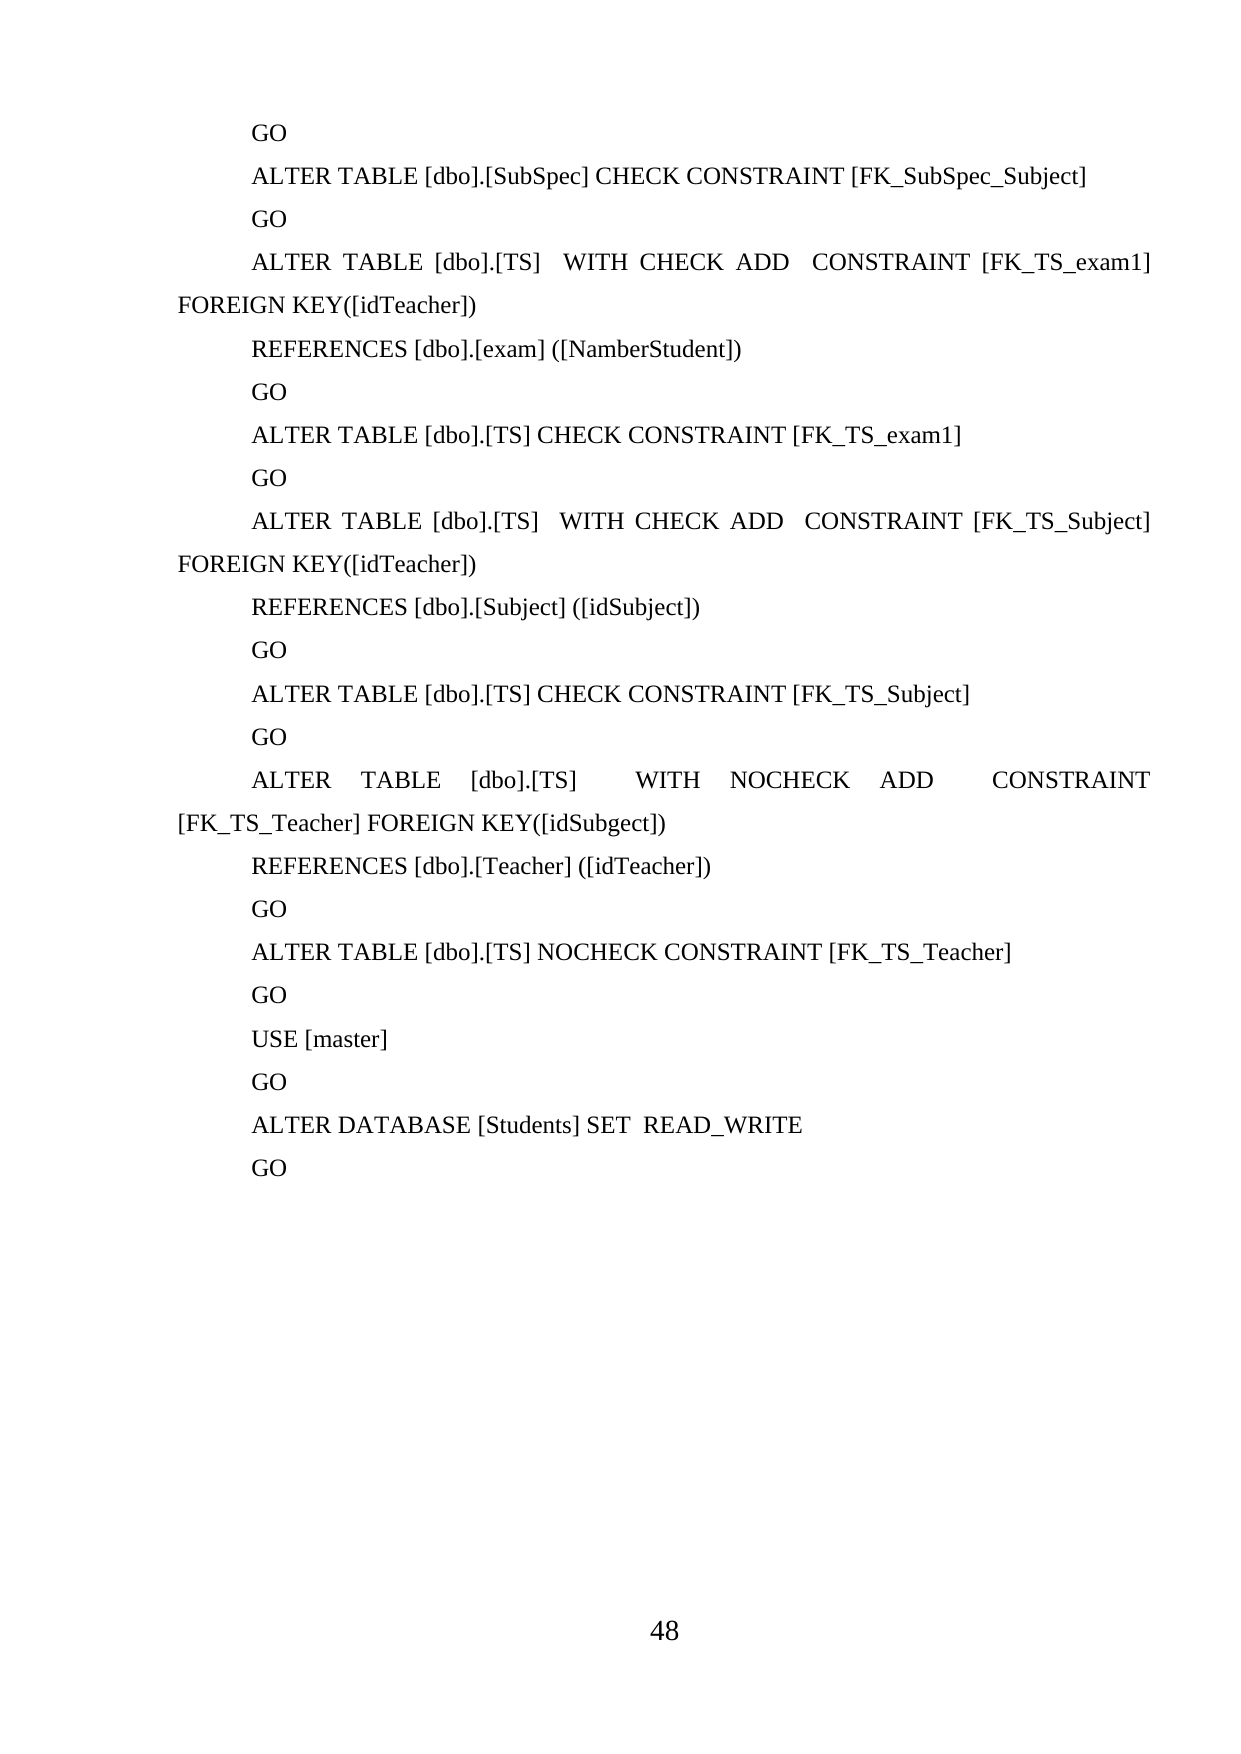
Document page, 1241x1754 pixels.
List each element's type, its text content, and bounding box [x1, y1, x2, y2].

text ALTER TABLE [dbo].[TS] WITH CHECK ADD CONSTRAINT [FK_TS_exam1] FOREIGN KEY([idTeacher]) [177, 247, 1152, 319]
text REFERENCES [dbo].[Subject] ([idSubject]) [177, 592, 1152, 621]
text GO [177, 722, 1152, 751]
text GO [177, 981, 1152, 1009]
text ALTER TABLE [dbo].[TS] WITH CHECK ADD CONSTRAINT [FK_TS_Subject] FOREIGN KEY([idTeacher]) [177, 506, 1152, 578]
text ALTER TABLE [dbo].[SubSpec] CHECK CONSTRAINT [FK_SubSpec_Subject] [177, 161, 1152, 190]
text GO [177, 118, 1152, 147]
text GO [177, 636, 1152, 664]
text USE [master] [177, 1024, 1152, 1052]
text GO [177, 1067, 1152, 1096]
text GO [177, 1153, 1152, 1182]
text ALTER TABLE [dbo].[TS] CHECK CONSTRAINT [FK_TS_exam1] [177, 420, 1152, 449]
text ALTER TABLE [dbo].[TS] CHECK CONSTRAINT [FK_TS_Subject] [177, 679, 1152, 707]
text ALTER DATABASE [Students] SET READ_WRITE [177, 1110, 1152, 1139]
text ALTER TABLE [dbo].[TS] WITH NOCHECK ADD CONSTRAINT [FK_TS_Teacher] FOREIGN KEY([idSubgect]) [177, 765, 1152, 837]
text ALTER TABLE [dbo].[TS] NOCHECK CONSTRAINT [FK_TS_Teacher] [177, 937, 1152, 966]
text GO [177, 377, 1152, 406]
text REFERENCES [dbo].[Teacher] ([idTeacher]) [177, 851, 1152, 880]
text GO [177, 894, 1152, 923]
text GO [177, 463, 1152, 492]
text REFERENCES [dbo].[exam] ([NamberStudent]) [177, 334, 1152, 362]
text GO [177, 204, 1152, 233]
